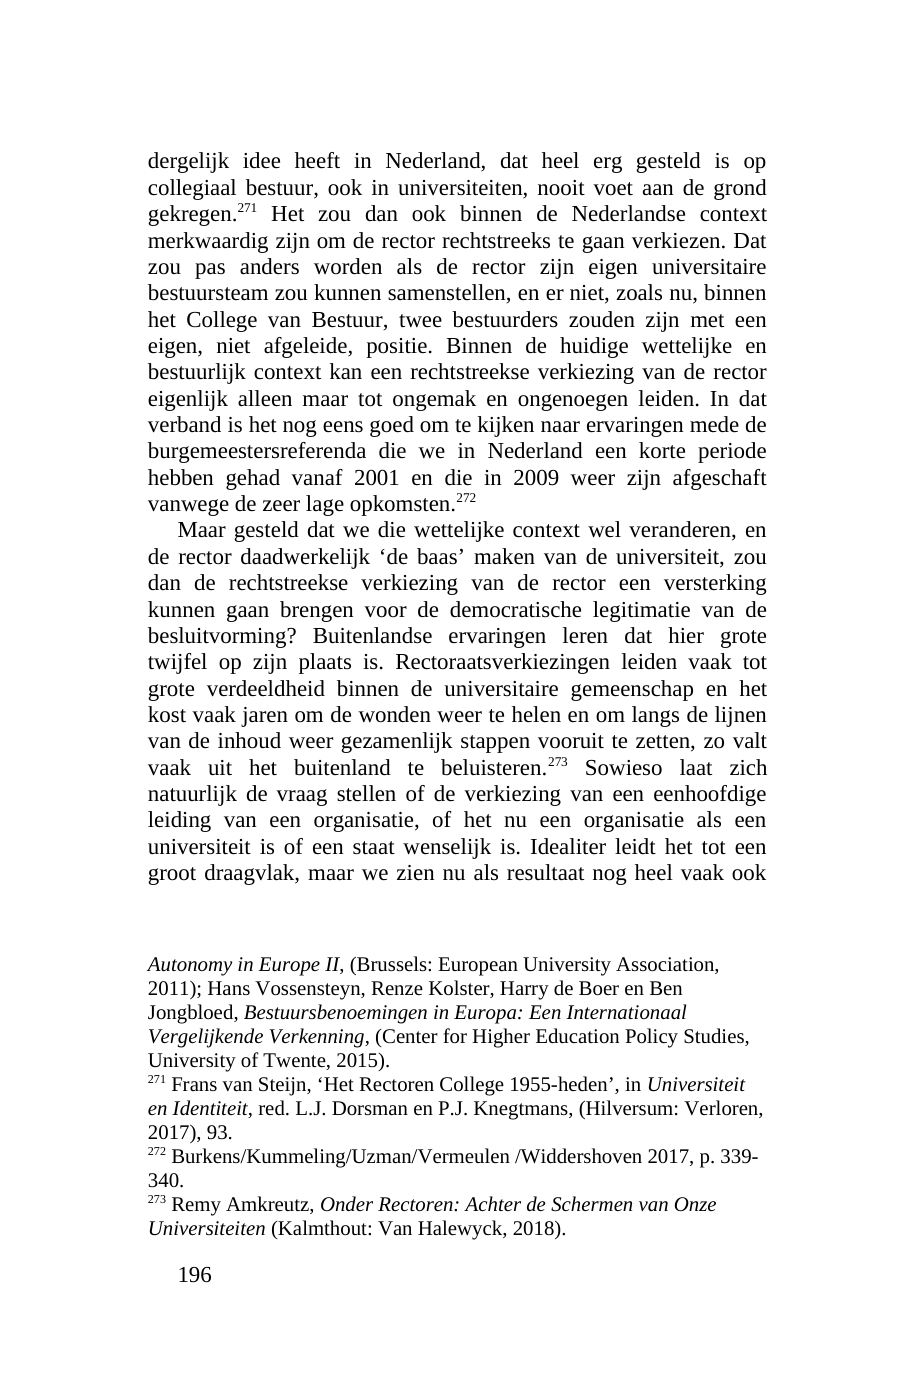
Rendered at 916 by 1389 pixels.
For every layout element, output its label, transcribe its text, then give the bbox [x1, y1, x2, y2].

text Maar gesteld dat we die wettelijke context wel veranderen, en de rector daadwerkelijk ‘de baas’ maken van de universiteit, zou dan de rechtstreekse verkiezing van de rector een versterking kunnen gaan brengen voor de democratische legitimatie van de besluitvorming? Buitenlandse ervaringen leren dat hier grote twijfel op zijn plaats is. Rectoraatsverkiezingen leiden vaak tot grote verdeeldheid binnen de universitaire gemeenschap en het kost vaak jaren om de wonden weer te helen en om langs de lijnen van de inhoud weer gezamenlijk stappen vooruit te zetten, zo valt vaak uit het buitenland te beluisteren. Sowieso laat zich natuurlijk de vraag stellen of de verkiezing van een eenhoofdige leiding van een organisatie, of het nu een organisatie als een universiteit is of een staat wenselijk is. Idealiter leidt het tot een groot draagvlak, maar we zien nu als resultaat nog heel vaak ook tweedeling in de gemeenschap en de verkiezing van personen met risicovolle karaktereigenschappen. [148, 517, 768, 886]
text Een oplossing die de laatste jaren met name is aangedragen vanuit WOinActie, is de rechtstreekse verkiezing van bestuurders, in het bijzonder de rector. Daarbij wordt vaak verwezen naar het buitenland. Inderdaad is in vele buitenlanden, maar niet alle de situatie dat de rector het hoofd van de universiteit is. Maar een dergelijk idee heeft in Nederland, dat heel erg gesteld is op collegiaal bestuur, ook in universiteiten, nooit voet aan de grond gekregen. Het zou dan ook binnen de Nederlandse context merkwaardig zijn om de rector rechtstreeks te gaan verkiezen. Dat zou pas anders worden als de rector zijn eigen universitaire bestuursteam zou kunnen samenstellen, en er niet, zoals nu, binnen het College van Bestuur, twee bestuurders zouden zijn met een eigen, niet afgeleide, positie. Binnen de huidige wettelijke en bestuurlijk context kan een rechtstreekse verkiezing van de rector eigenlijk alleen maar tot ongemak en ongenoegen leiden. In dat verband is het nog eens goed om te kijken naar ervaringen mede de burgemeestersreferenda die we in Nederland een korte periode hebben gehad vanaf 2001 en die in 2009 weer zijn afgeschaft vanwege de zeer lage opkomsten. [148, 148, 768, 517]
